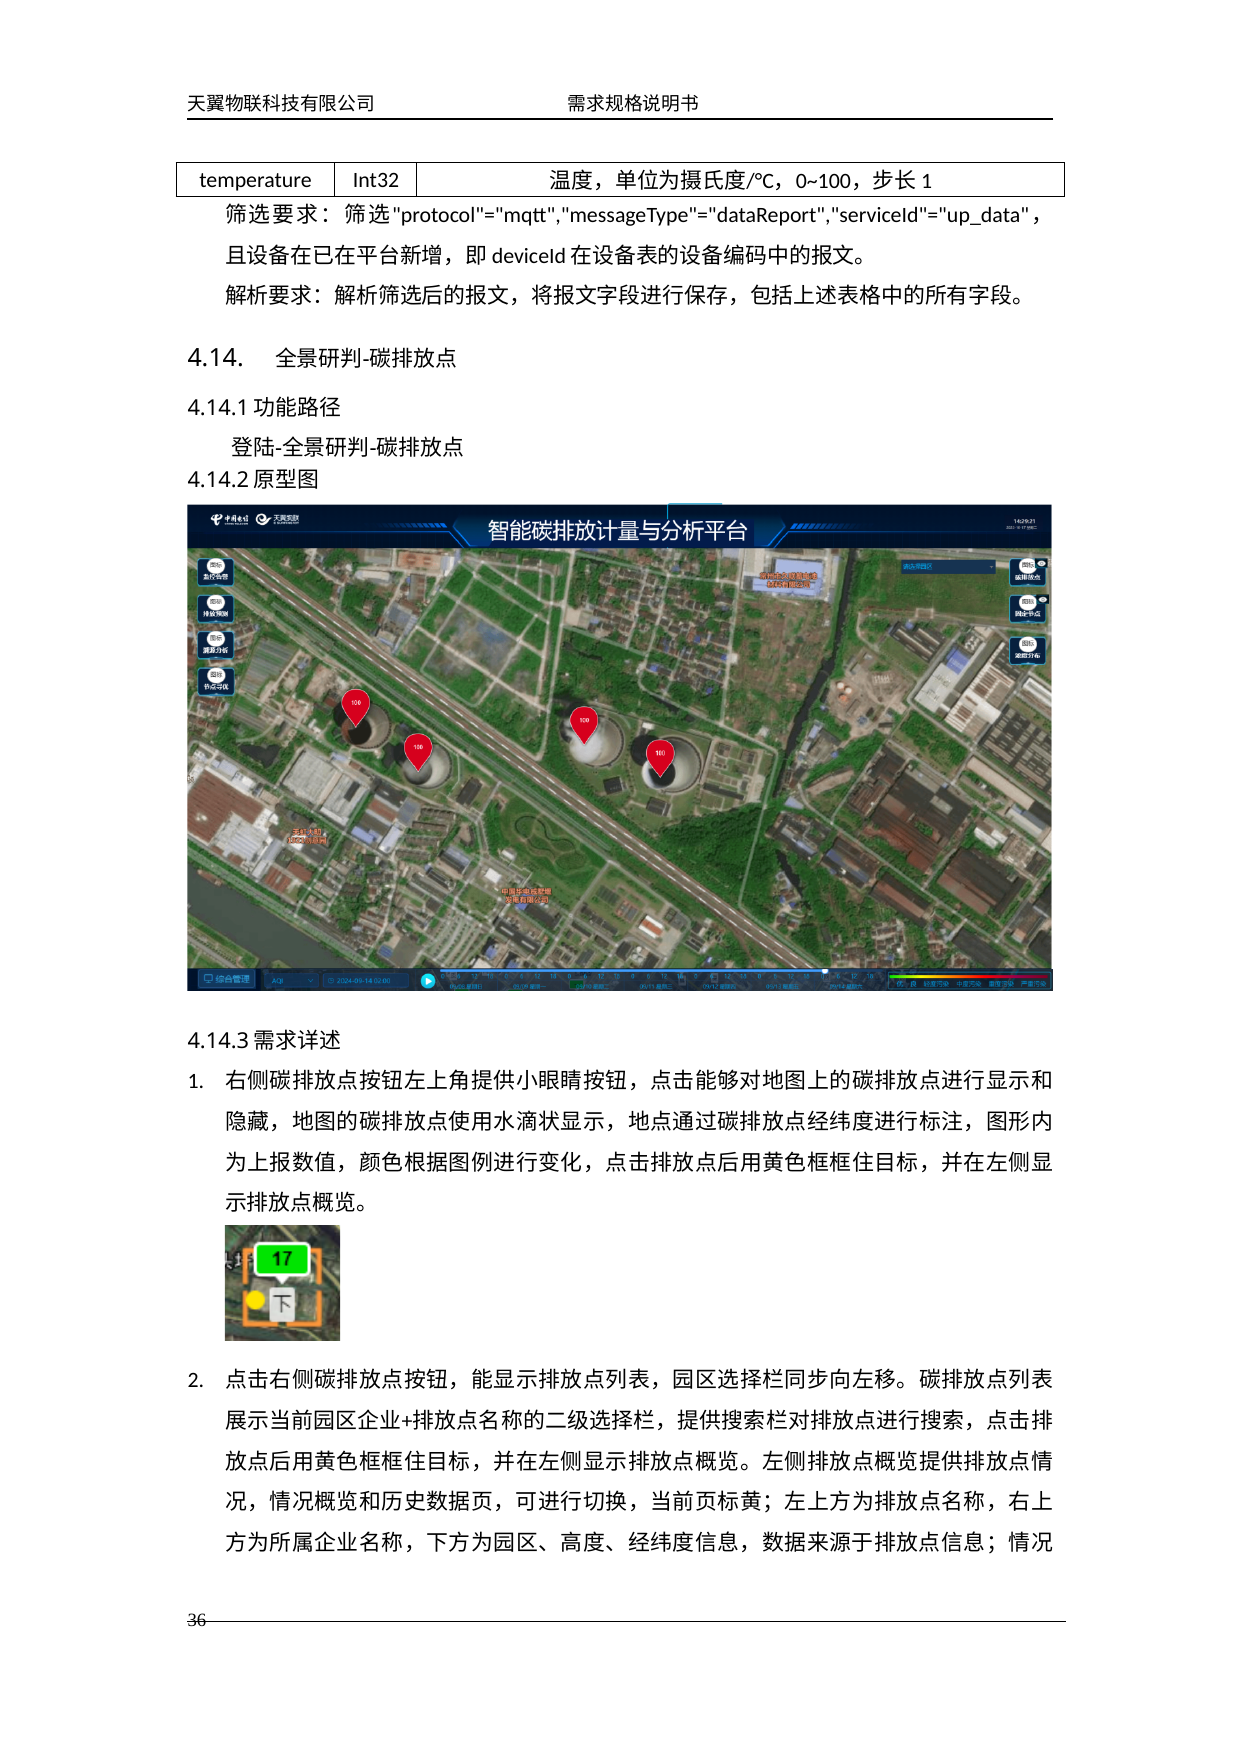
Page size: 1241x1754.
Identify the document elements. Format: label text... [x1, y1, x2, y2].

list 筛选要求：筛选"protocol"="mqtt","messageType"="dataReport","serviceId"="up_data"，且设备在已在平台新增，即deviceId在设备表的设备编码中的报文。 [225, 197, 1053, 270]
text 4.14.1功能路径 [187, 389, 1053, 422]
picture [224, 1225, 341, 1341]
subtitle 全景研判-碳排放点 [187, 324, 1053, 389]
table_cell Int32 [335, 163, 416, 196]
table_cell temperature [177, 163, 334, 196]
text 4.14.2原型图 [187, 462, 1053, 495]
list 右侧碳排放点按钮左上角提供小眼睛按钮，点击能够对地图上的碳排放点进行显示和隐藏，地图的碳排放点使用水滴状显示，地点通过碳排放点经纬度进行标注，图形内为上报数值，颜色根据图例进行变化，点击排放点后用黄色框框住目标，并在左侧显示排放点概览。 [187, 1063, 1053, 1217]
text 4.14.3需求详述 [187, 1023, 1053, 1055]
list 解析要求：解析筛选后的报文，将报文字段进行保存，包括上述表格中的所有字段。 [225, 278, 1053, 310]
text 登陆-全景研判-碳排放点 [187, 430, 1053, 462]
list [187, 1362, 1053, 1557]
picture [187, 502, 1053, 991]
table_cell 温度，单位为摄氏度/°C，0~100，步长1 [417, 163, 1064, 196]
